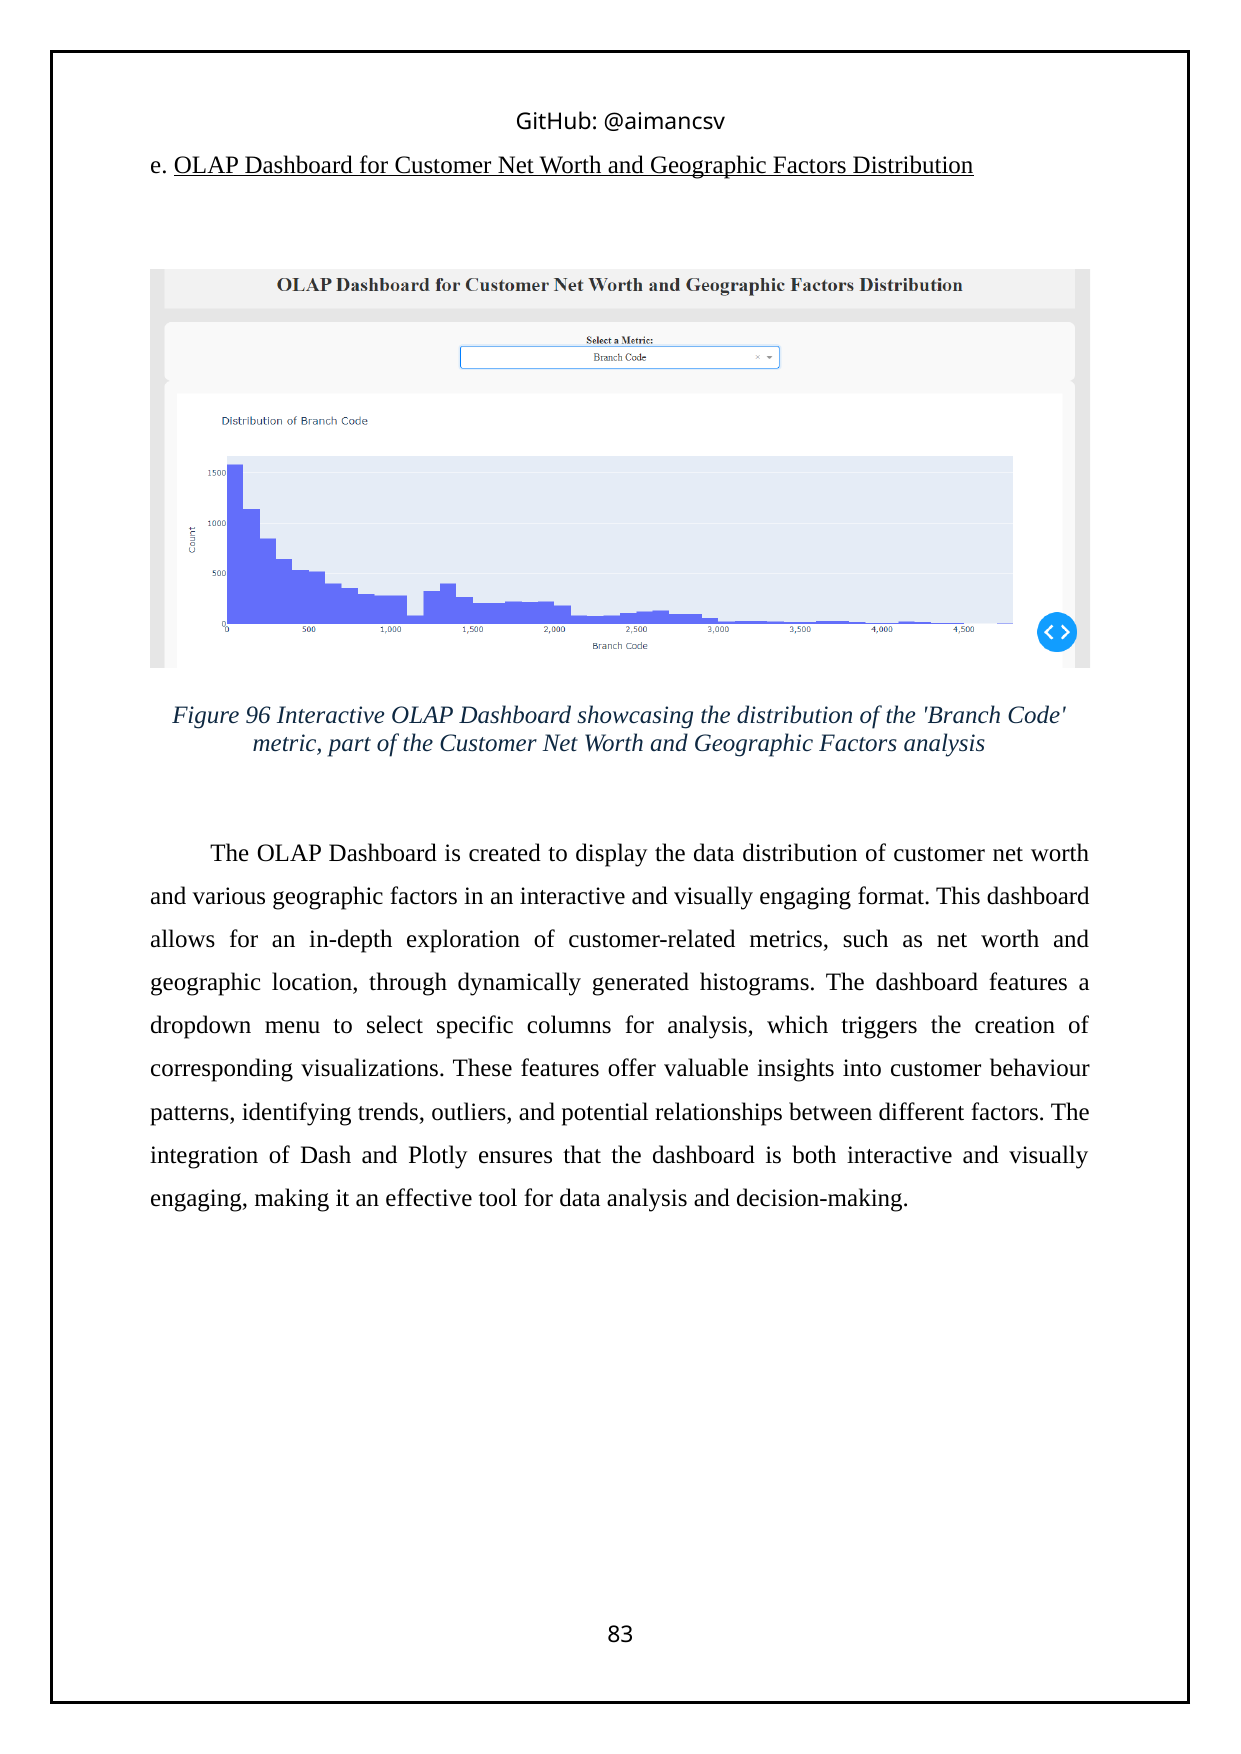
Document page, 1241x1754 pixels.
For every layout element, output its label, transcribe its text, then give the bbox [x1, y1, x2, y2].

text e. OLAP Dashboard for Customer Net Worth and Geographic Factors Distribution [150, 150, 1090, 179]
picture [150, 269, 1091, 668]
text The OLAP Dashboard is created to display the data distribution of customer net worth and various geographic factors in an interactive and visually engaging format. This dashboard allows for an in-depth exploration of customer-related metrics, such as net worth and geographic location, through dynamically generated histograms. The dashboard features a dropdown menu to select specific columns for analysis, which triggers the creation of corresponding visualizations. These features offer valuable insights into customer behaviour patterns, identifying trends, outliers, and potential relationships between different factors. The integration of Dash and Plotly ensures that the dashboard is both interactive and visually engaging, making it an effective tool for data analysis and decision-making. [150, 838, 1090, 1212]
